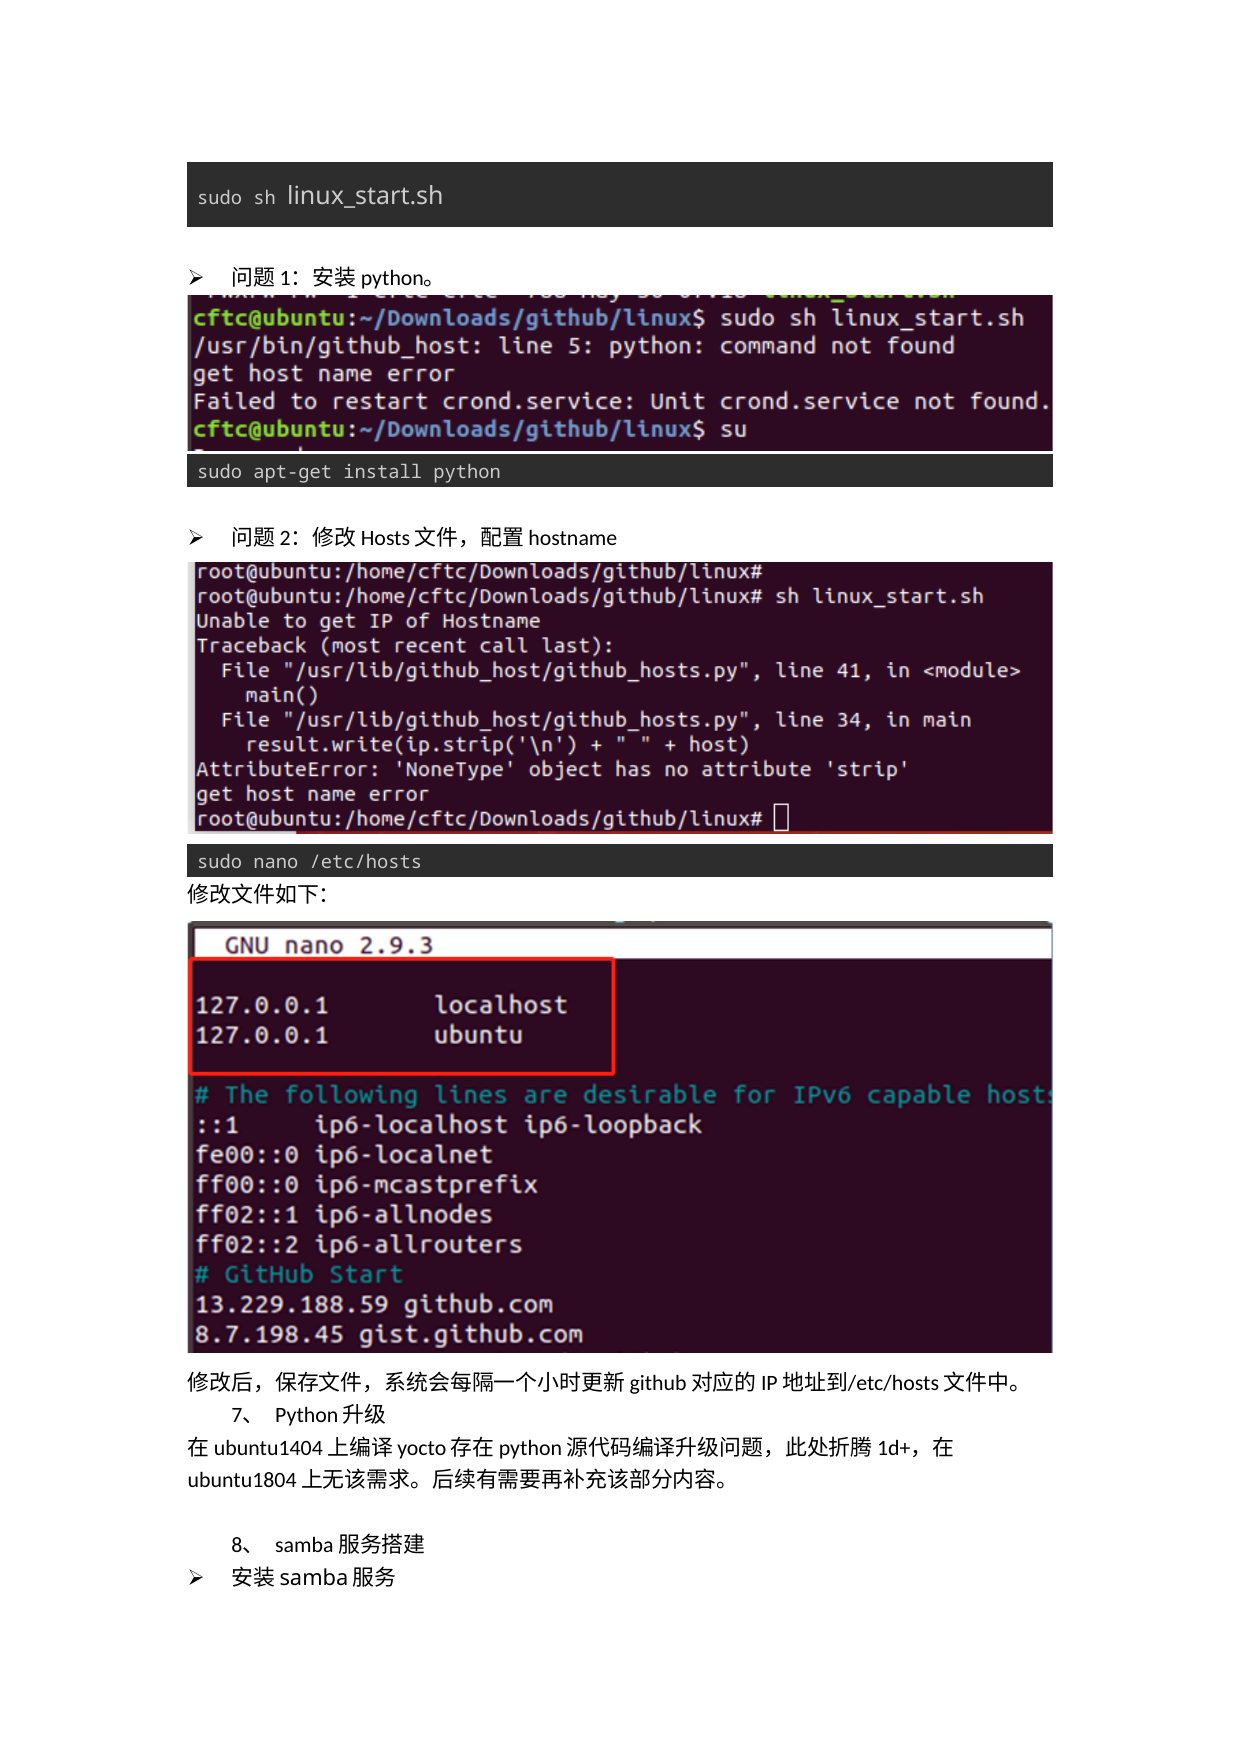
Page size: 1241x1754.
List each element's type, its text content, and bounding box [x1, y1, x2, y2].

picture [187, 562, 1053, 834]
text sudo apt-get install python [187, 454, 1053, 487]
text sudo nano /etc/hosts [187, 844, 1053, 877]
text sudo sh linux_start.sh [187, 162, 1053, 227]
picture [187, 295, 1053, 451]
subtitle samba服务搭建 [231, 1527, 1053, 1559]
text 修改文件如下： [187, 877, 1053, 909]
list 问题1：安装python。 [187, 259, 1053, 292]
subtitle Python升级 [231, 1397, 1053, 1429]
list 安装samba服务 [187, 1559, 1053, 1592]
text 修改后，保存文件，系统会每隔一个小时更新github对应的IP地址到/etc/hosts文件中。 [187, 1364, 1053, 1397]
text 在ubuntu1404上编译yocto存在python源代码编译升级问题，此处折腾1d+，在ubuntu1804上无该需求。后续有需要再补充该部分内容。 [187, 1429, 1053, 1494]
list 问题2：修改Hosts文件，配置hostname [187, 519, 1053, 552]
picture [187, 921, 1053, 1353]
